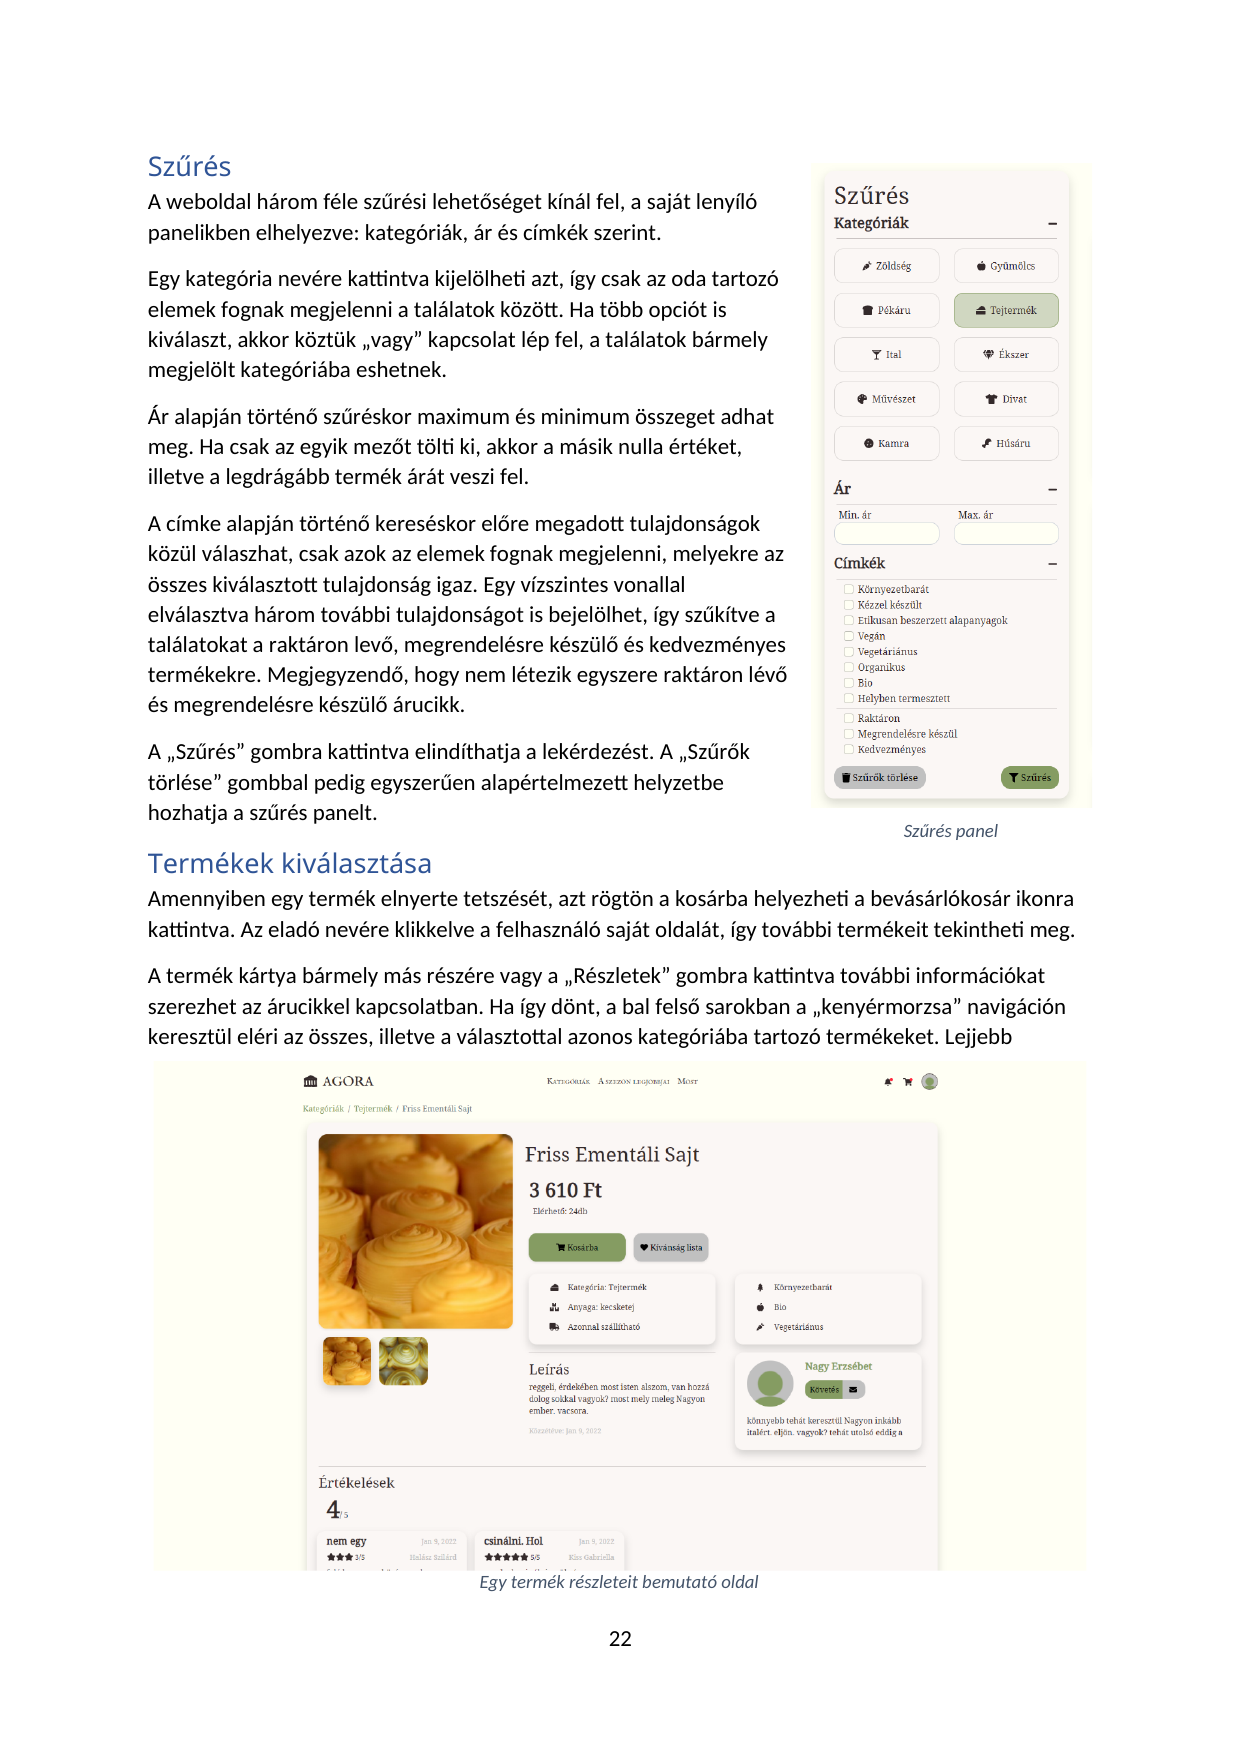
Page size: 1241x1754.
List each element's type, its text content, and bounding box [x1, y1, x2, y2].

text Amennyiben egy termék elnyerte tetszését, azt rögtön a kosárba helyezheti a bevásárlókosár ikonra kattintva. Az eladó nevére klikkelve a felhasználó saját oldalát, így további termékeit tekintheti meg. [148, 884, 1093, 943]
subtitle Termékek kiválasztása [148, 845, 1093, 882]
subtitle Szűrés [148, 148, 1093, 184]
text A „Szűrés” gombra kattintva elindíthatja a lekérdezést. A „Szűrők törlése” gombbal pedig egyszerűen alapértelmezett helyzetbe hozhatja a szűrés panelt. [148, 737, 1093, 826]
text A címke alapján történő kereséskor előre megadott tulajdonságok közül válaszhat, csak azok az elemek fognak megjelenni, melyekre az összes kiválasztott tulajdonság igaz. Egy vízszintes vonallal elválasztva három további tulajdonságot is bejelölhet, így szűkítve a találatokat a raktáron levő, megrendelésre készülő és kedvezményes termékekre. Megjegyzendő, hogy nem létezik egyszere raktáron lévő és megrendelésre készülő árucikk. [148, 509, 811, 718]
text A termék kártya bármely más részére vagy a „Részletek” gombra kattintva további információkat szerezhet az árucikkel kapcsolatban. Ha így dönt, a bal felső sarokban a „kenyérmorzsa” navigáción keresztül eléri az összes, illetve a választottal azonos kategóriába tartozó termékeket. Lejjebb elolvashatja a termék részletes adatait. A képekre kattintva megnyílik a képnézegető ablak, melyben nagyobb méretben láthatók a fotók. [148, 962, 1093, 1050]
picture [153, 1061, 1087, 1570]
picture [811, 163, 1093, 807]
text A weboldal három féle szűrési lehetőséget kínál fel, a saját lenyíló panelikben elhelyezve: kategóriák, ár és címkék szerint. [148, 187, 811, 246]
text Ár alapján történő szűréskor maximum és minimum összeget adhat meg. Ha csak az egyik mezőt tölti ki, akkor a másik nulla értéket, illetve a legdrágább termék árát veszi fel. [148, 402, 811, 490]
text Egy kategória nevére kattintva kijelölheti azt, így csak az oda tartozó elemek fognak megjelenni a találatok között. Ha több opciót is kiválaszt, akkor köztük „vagy” kapcsolat lép fel, a találatok bármely megjelölt kategóriába eshetnek. [148, 264, 811, 383]
